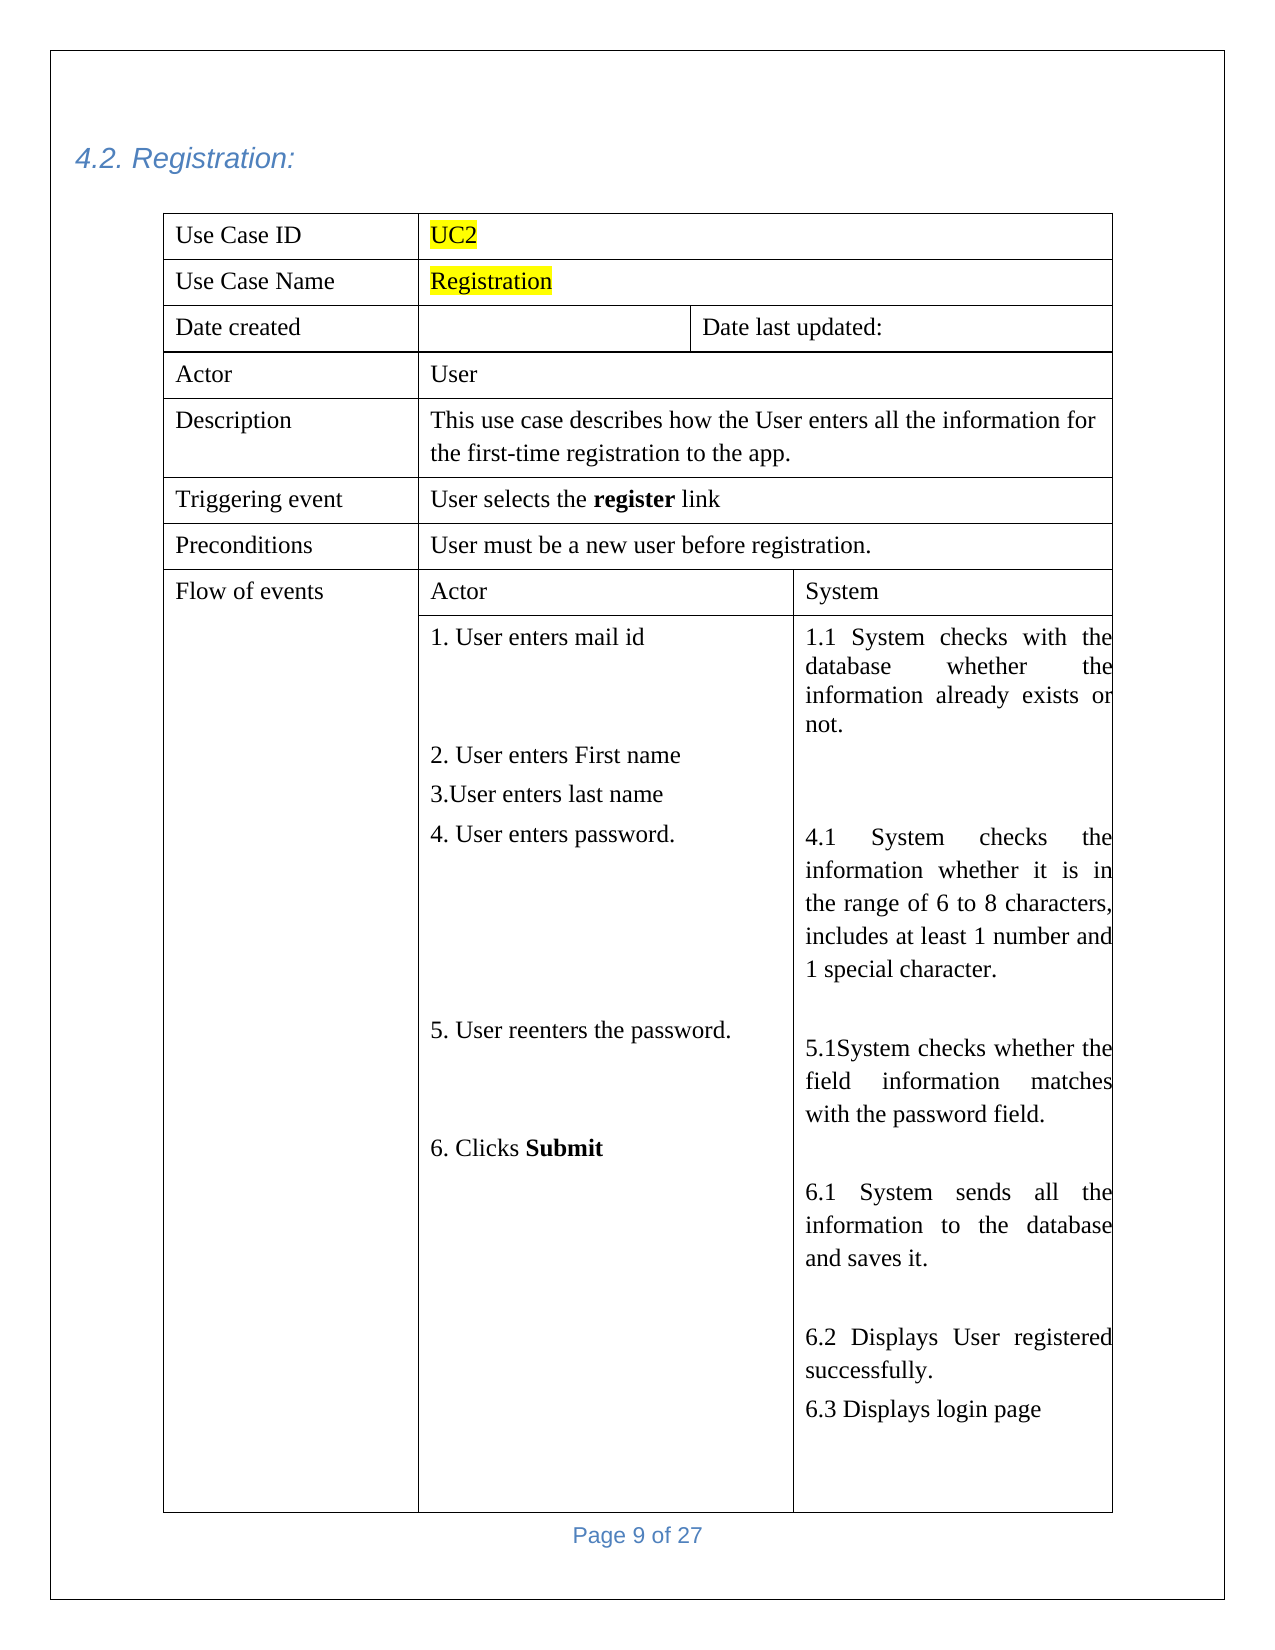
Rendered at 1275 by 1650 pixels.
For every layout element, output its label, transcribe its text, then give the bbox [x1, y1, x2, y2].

table_cell Registration [419, 260, 1112, 305]
table_cell This use case describes how the User enters all the information for the first-time registration to the app. [419, 399, 1112, 477]
table_cell User [419, 353, 1112, 398]
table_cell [419, 616, 793, 1512]
table_cell User must be a new user before registration. [419, 524, 1112, 569]
table_cell Description [164, 399, 418, 477]
table_cell Actor [164, 353, 418, 398]
table_cell System [794, 570, 1112, 615]
table_cell Actor [419, 570, 793, 615]
table_header UC2 [419, 214, 1112, 259]
table_cell Date created [164, 306, 418, 351]
table_cell Preconditions [164, 524, 418, 569]
table_cell Date last updated: [691, 306, 1112, 351]
table_header Use Case ID [164, 214, 418, 259]
table_cell [419, 306, 690, 351]
text 4.2. Registration: [75, 141, 1200, 174]
table_cell Triggering event [164, 478, 418, 523]
table_cell Flow of events [164, 570, 418, 1512]
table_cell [794, 616, 1112, 1512]
table_cell User selects the register link [419, 478, 1112, 523]
table_cell Use Case Name [164, 260, 418, 305]
